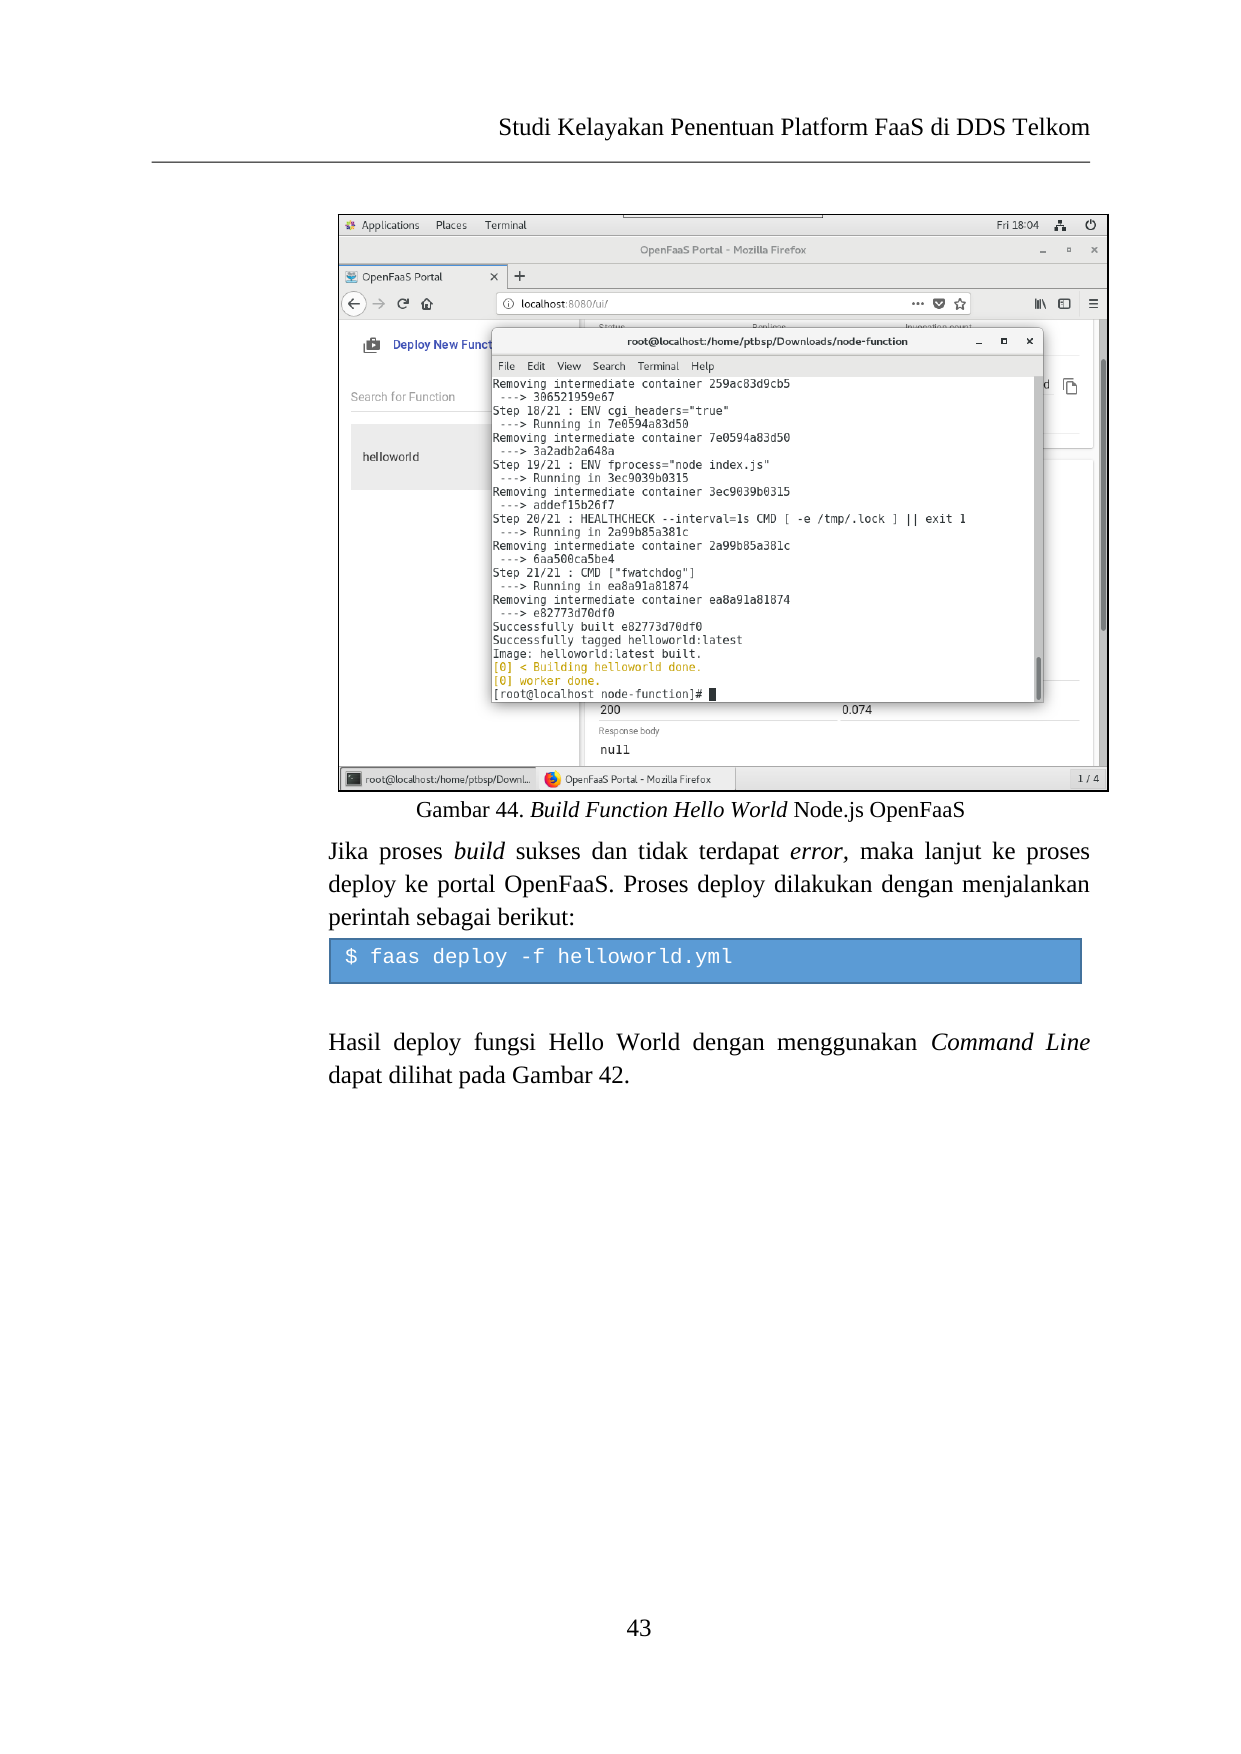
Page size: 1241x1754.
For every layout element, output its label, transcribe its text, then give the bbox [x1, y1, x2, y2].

picture [339, 215, 1107, 790]
text Gambar 44. Build Function Hello World Node.js OpenFaaS [291, 796, 1090, 823]
text Hasil deploy fungsi Hello World dengan menggunakan Command Line dapat dilihat pada Gambar 42. [328, 1027, 1090, 1089]
text Jika proses build sukses dan tidak terdapat error, maka lanjut ke proses deploy ke portal OpenFaaS. Proses deploy dilakukan dengan menjalankan perintah sebagai berikut: [328, 836, 1090, 931]
